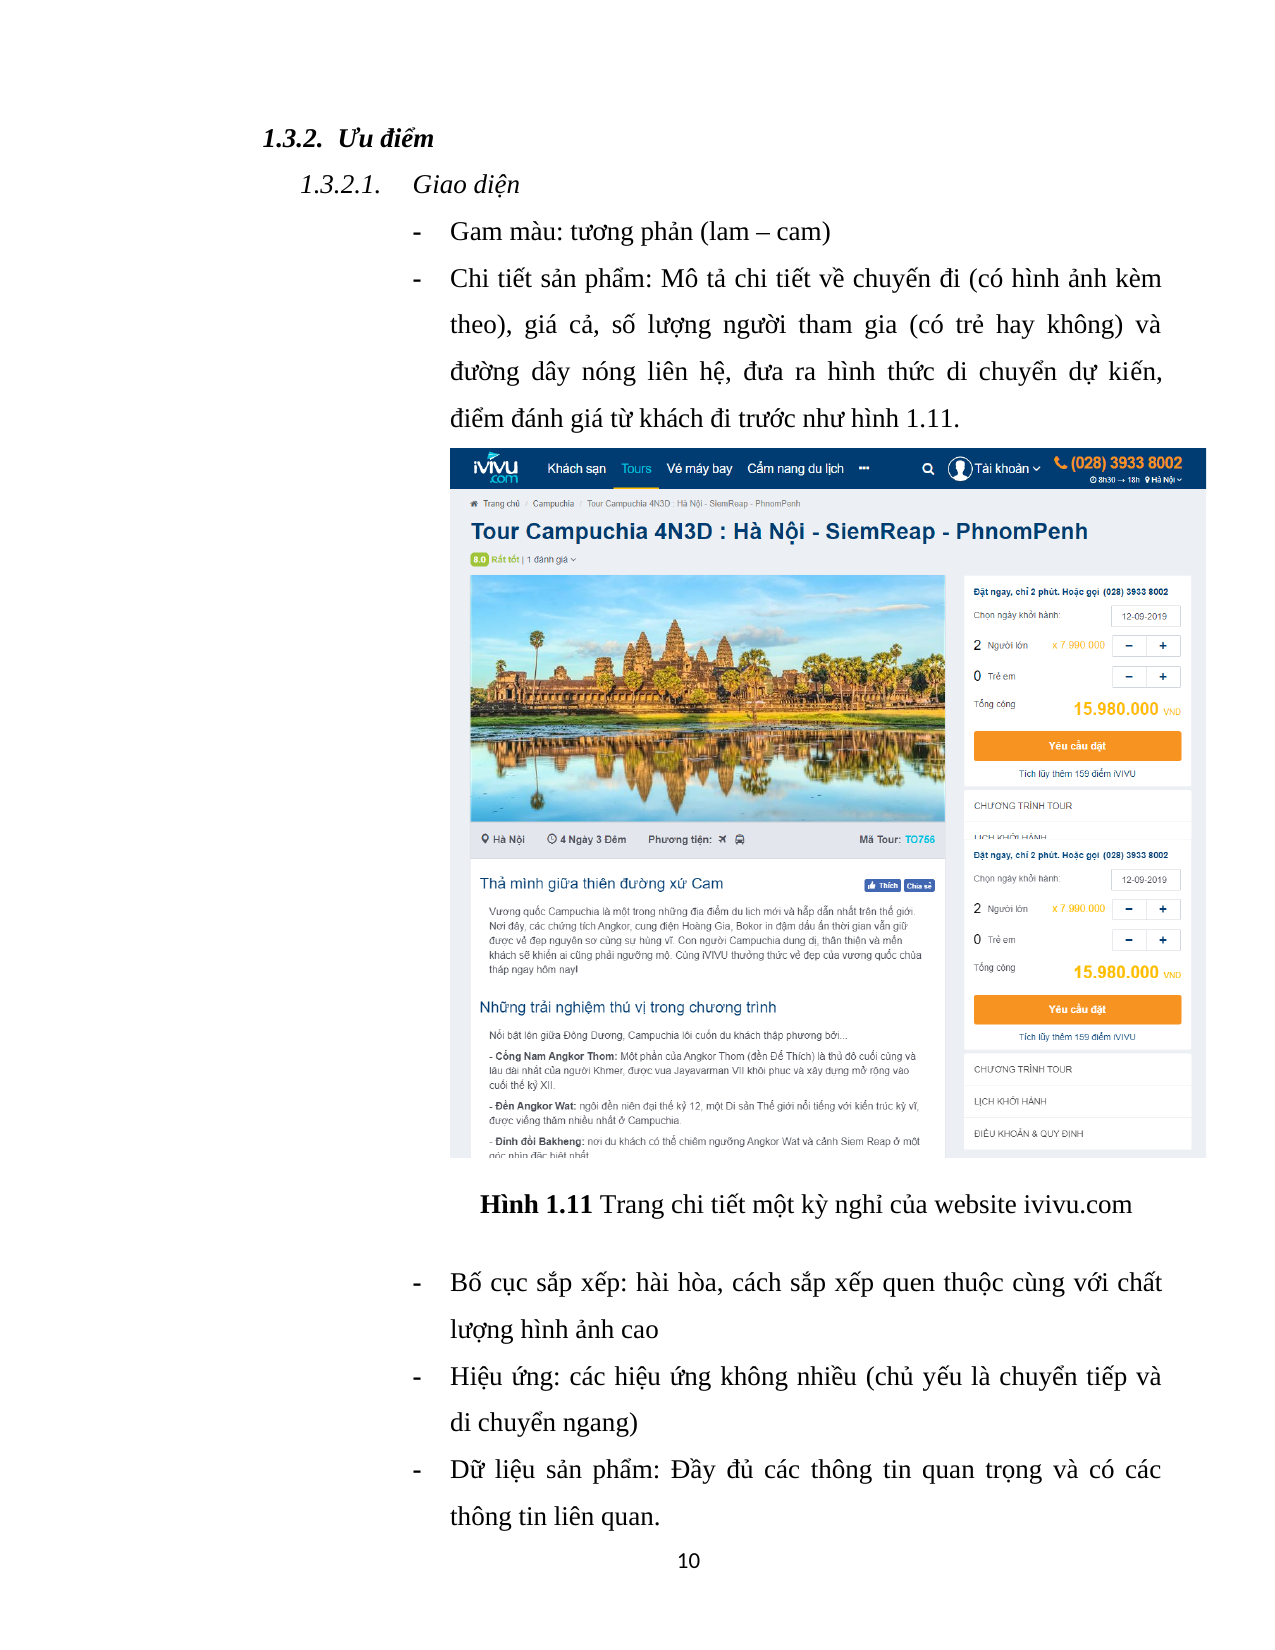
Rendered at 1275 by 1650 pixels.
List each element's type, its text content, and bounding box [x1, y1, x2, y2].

list Chi tiết sản phẩm: Mô tả chi tiết về chuyến đi (có hình ảnh kèm theo), giá cả, số lượng người tham gia (có trẻ hay không) và đường dây nóng liên hệ, đưa ra hình thức di chuyển dự kiến, điểm đánh giá từ khách đi trước như hình 1.11. [412, 262, 1162, 433]
list Gam màu: tương phản (lam – cam) [412, 215, 1162, 246]
list Ưu điểm [262, 122, 1162, 153]
subtitle Hình 1.11 Trang chi tiết một kỳ nghỉ của website ivivu.com [450, 1188, 1162, 1220]
picture [450, 448, 1207, 1158]
list Giao diện [300, 168, 1162, 200]
list Bố cục sắp xếp: hài hòa, cách sắp xếp quen thuộc cùng với chất lượng hình ảnh cao [412, 1266, 1162, 1344]
list Hiệu ứng: các hiệu ứng không nhiều (chủ yếu là chuyển tiếp và di chuyển ngang) [412, 1360, 1162, 1437]
list Dữ liệu sản phẩm: Đầy đủ các thông tin quan trọng và có các thông tin liên quan. [412, 1453, 1162, 1531]
